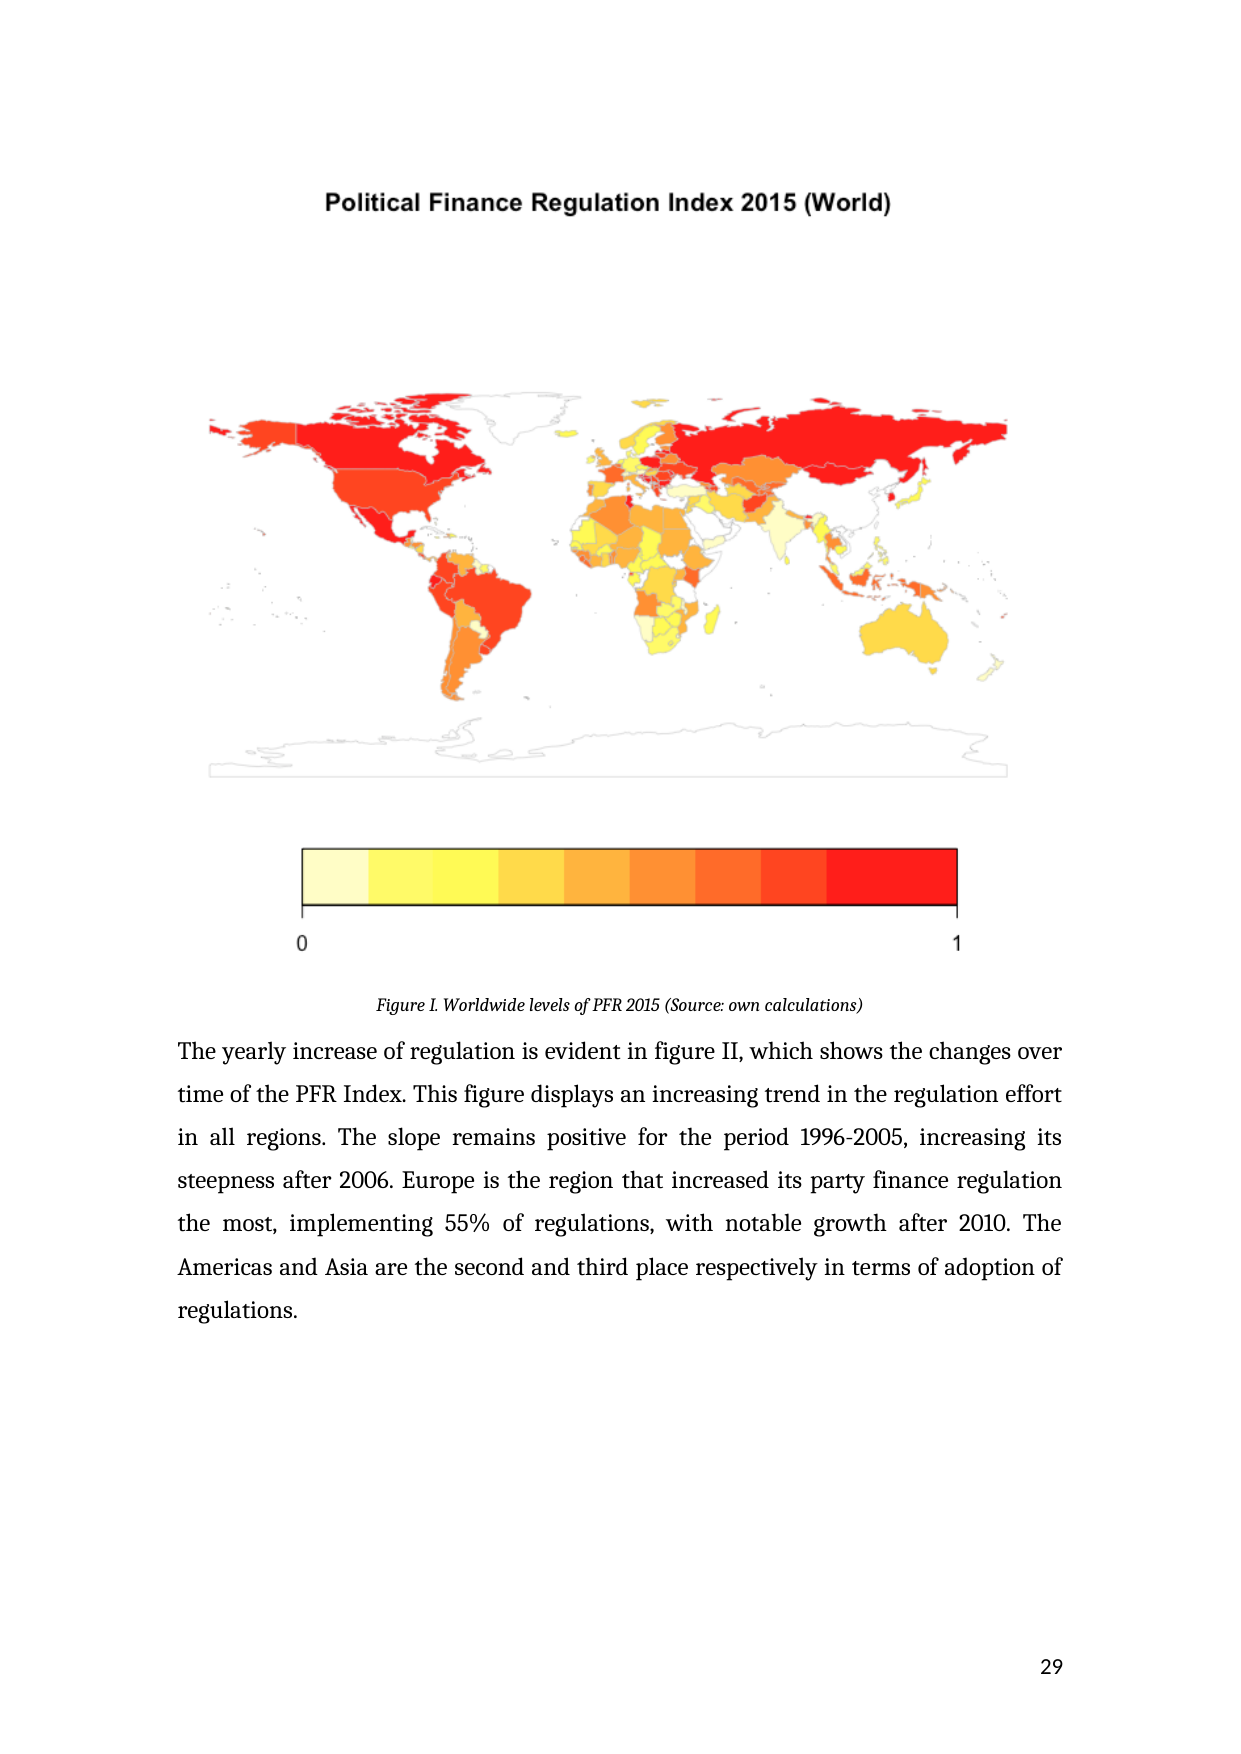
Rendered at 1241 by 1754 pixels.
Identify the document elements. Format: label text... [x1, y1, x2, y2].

picture [177, 177, 1063, 968]
text The yearly increase of regulation is evident in figure II, which shows the changes over time of the PFR Index. This figure displays an increasing trend in the regulation effort in all regions. The slope remains positive for the period 1996-2005, increasing its steepness after 2006. Europe is the region that increased its party finance regulation the most, implementing 55% of regulations, with notable growth after 2010. The Americas and Asia are the second and third place respectively in terms of adoption of regulations. [177, 1037, 1063, 1324]
text Figure I. Worldwide levels of PFR 2015 (Source: own calculations) [177, 994, 1063, 1016]
